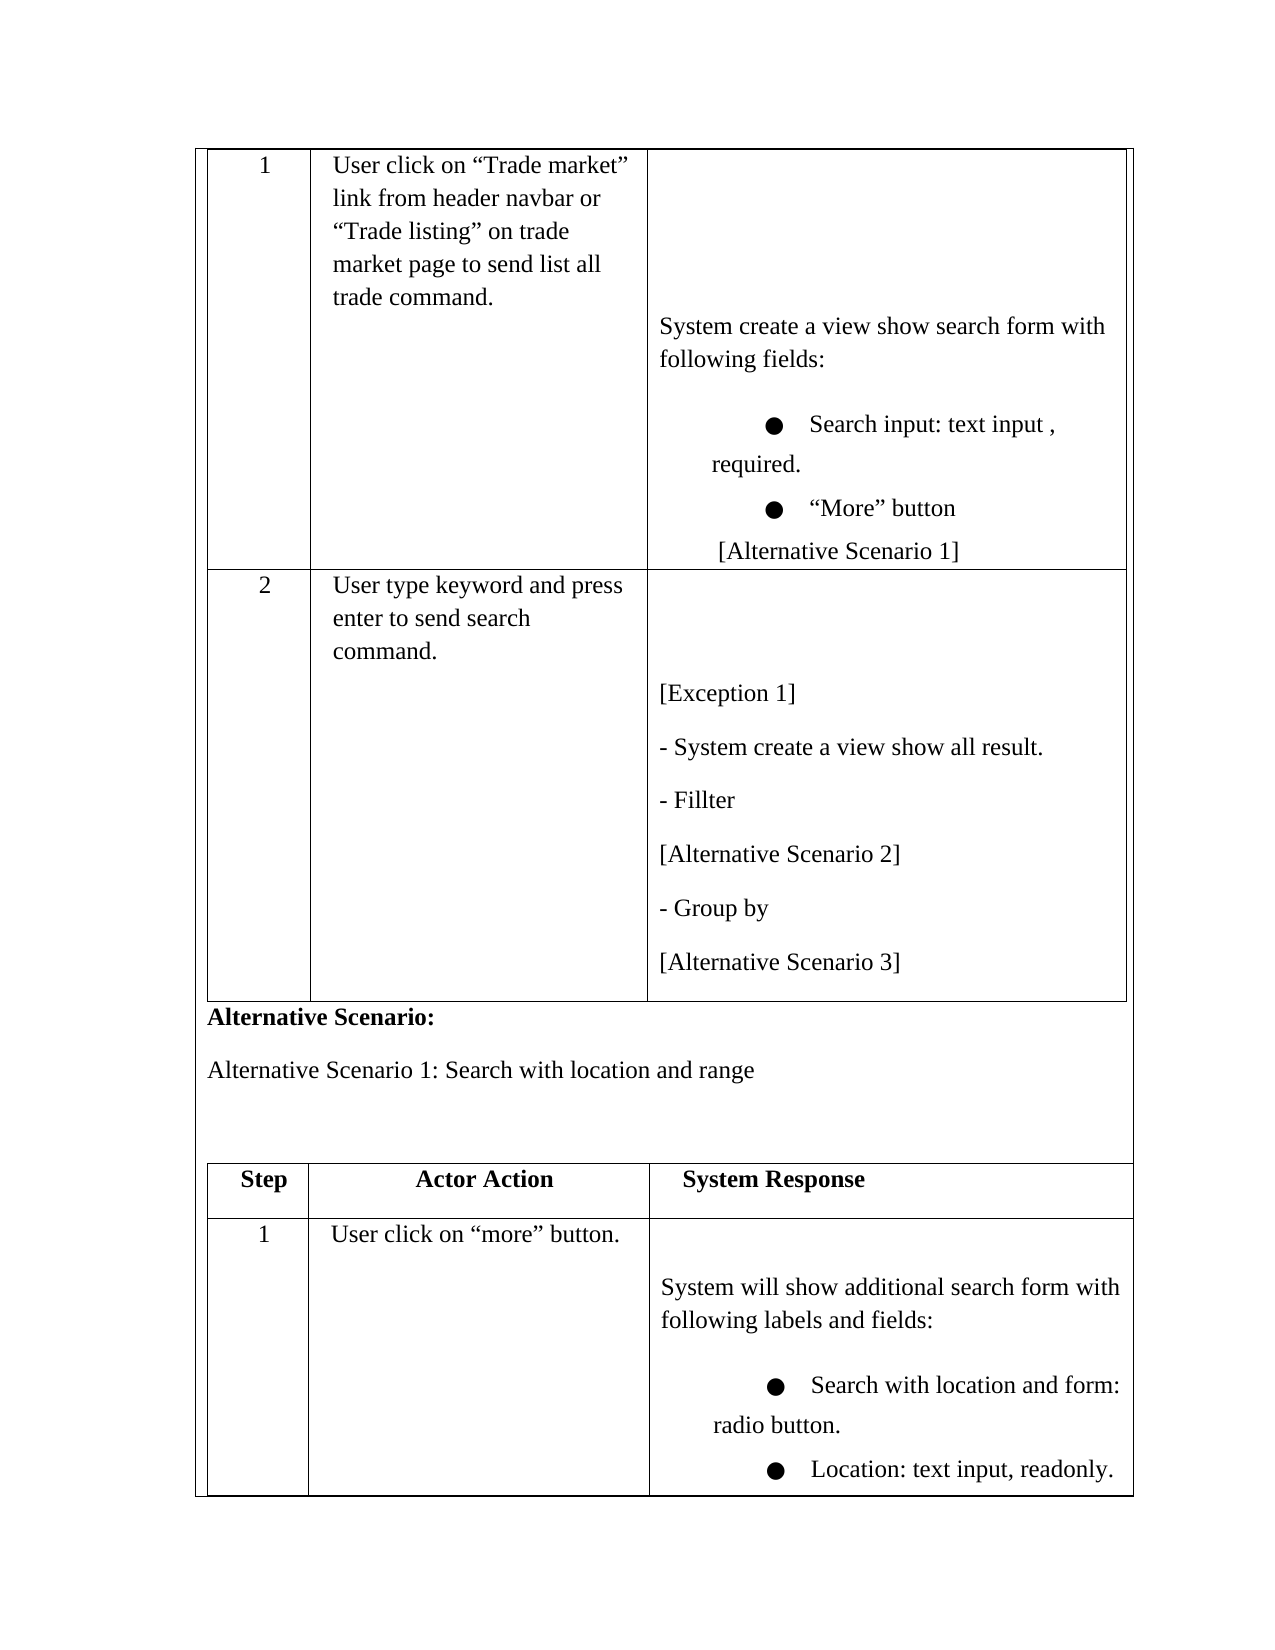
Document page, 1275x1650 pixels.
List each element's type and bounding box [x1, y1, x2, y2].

table_cell [196, 149, 1133, 1496]
